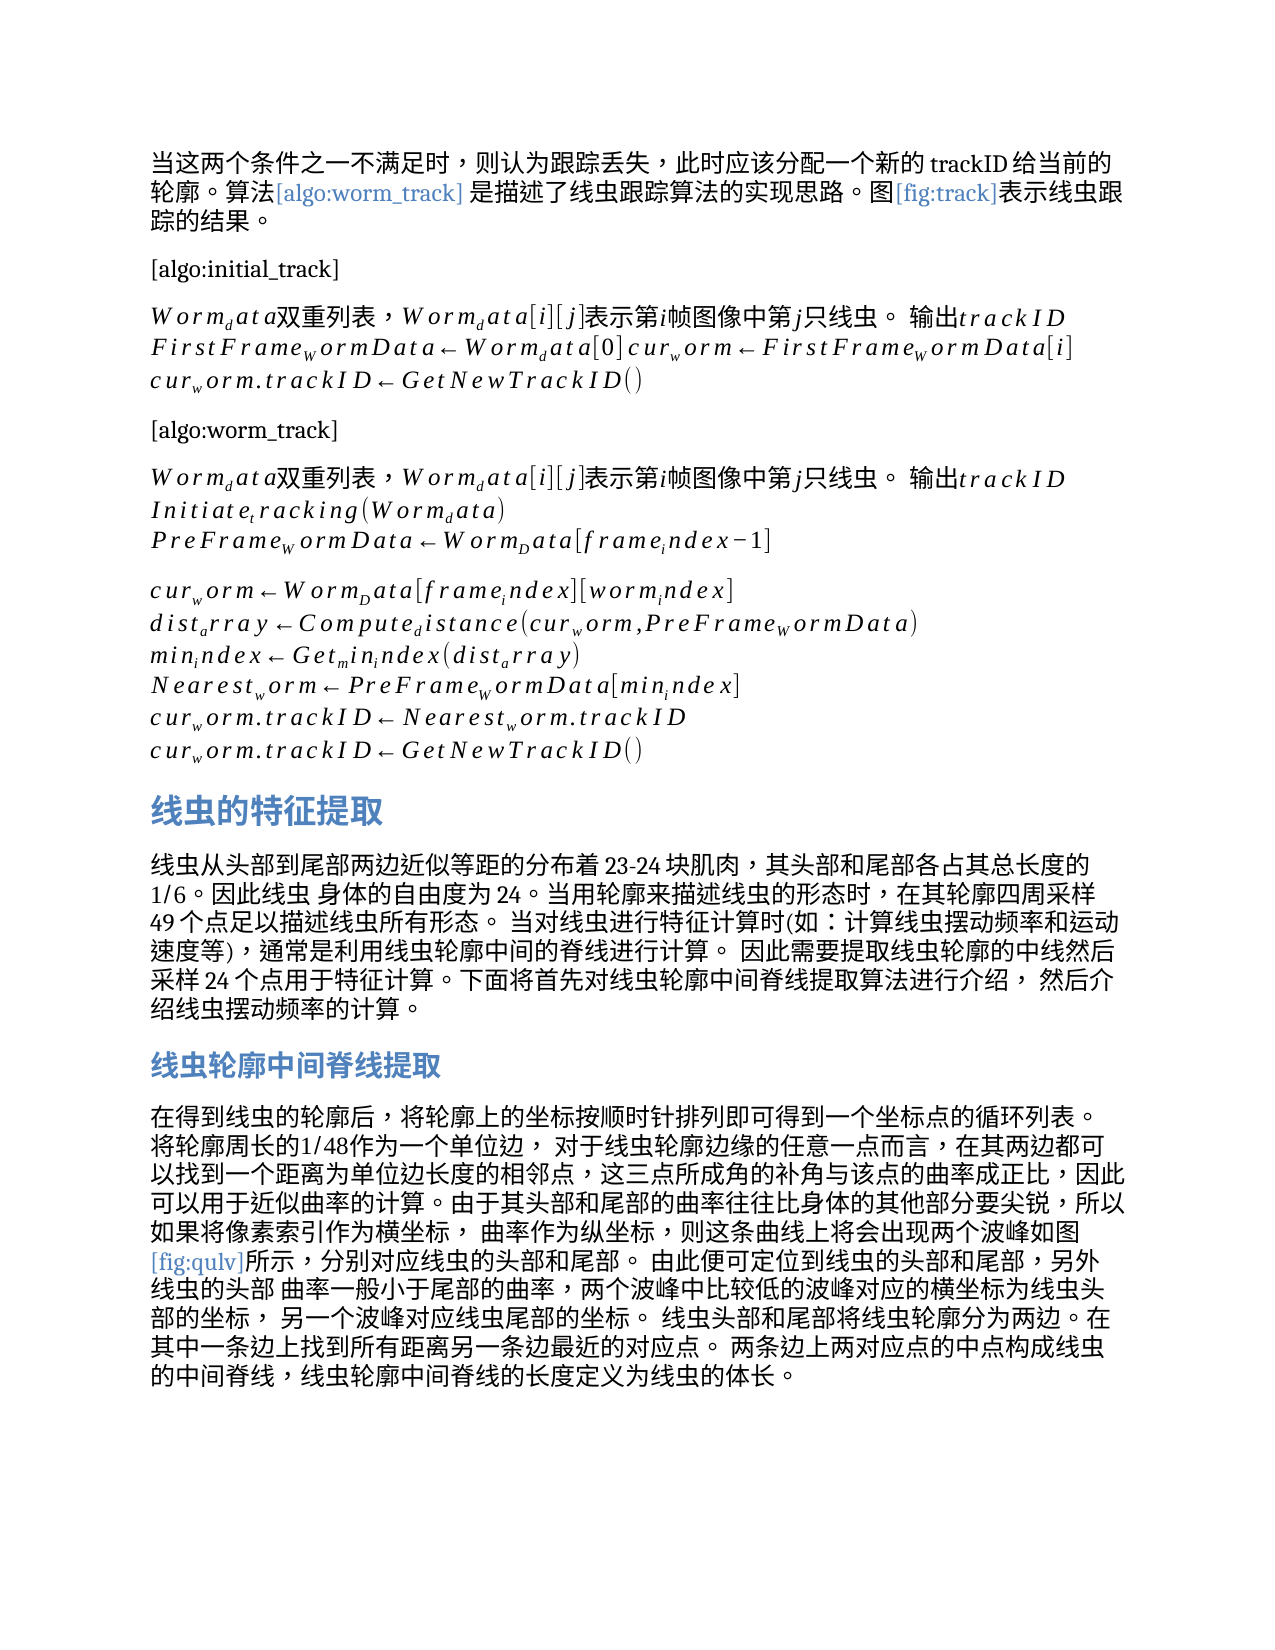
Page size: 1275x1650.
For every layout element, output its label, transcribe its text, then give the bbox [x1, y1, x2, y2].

text [algo:worm_track] [150, 416, 1125, 445]
text 双重列表，表示第帧图像中第只线虫。 输出 [150, 463, 1125, 558]
text 双重列表，表示第帧图像中第只线虫。 输出 [150, 302, 1125, 397]
subtitle 线虫的特征提取 [150, 788, 1125, 833]
text [algo:initial_track] [150, 255, 1125, 284]
text 当这两个条件之一不满足时，则认为跟踪丢失，此时应该分配一个新的trackID给当前的轮廓。算法[algo:worm_track] 是描述了线虫跟踪算法的实现思路。图[fig:track]表示线虫跟踪的结果。 [150, 150, 1125, 236]
subtitle 线虫轮廓中间脊线提取 [150, 1045, 1125, 1085]
text 线虫从头部到尾部两边近似等距的分布着23-24块肌肉，其头部和尾部各占其总长度的。因此线虫 身体的自由度为24。当用轮廓来描述线虫的形态时，在其轮廓四周采样49个点足以描述线虫所有形态。 当对线虫进行特征计算时(如：计算线虫摆动频率和运动速度等)，通常是利用线虫轮廓中间的脊线进行计算。 因此需要提取线虫轮廓的中线然后采样24个点用于特征计算。下面将首先对线虫轮廓中间脊线提取算法进行介绍， 然后介绍线虫摆动频率的计算。 [150, 852, 1125, 1024]
text 在得到线虫的轮廓后，将轮廓上的坐标按顺时针排列即可得到一个坐标点的循环列表。 将轮廓周长的作为一个单位边， 对于线虫轮廓边缘的任意一点而言，在其两边都可以找到一个距离为单位边长度的相邻点，这三点所成角的补角与该点的曲率成正比，因此 可以用于近似曲率的计算。由于其头部和尾部的曲率往往比身体的其他部分要尖锐，所以如果将像素索引作为横坐标， 曲率作为纵坐标，则这条曲线上将会出现两个波峰如图[fig:qulv]所示，分别对应线虫的头部和尾部。 由此便可定位到线虫的头部和尾部，另外线虫的头部 曲率一般小于尾部的曲率，两个波峰中比较低的波峰对应的横坐标为线虫头部的坐标， 另一个波峰对应线虫尾部的坐标。 线虫头部和尾部将线虫轮廓分为两边。在其中一条边上找到所有距离另一条边最近的对应点。 两条边上两对应点的中点构成线虫的中间脊线，线虫轮廓中间脊线的长度定义为线虫的体长。 [150, 1104, 1125, 1391]
